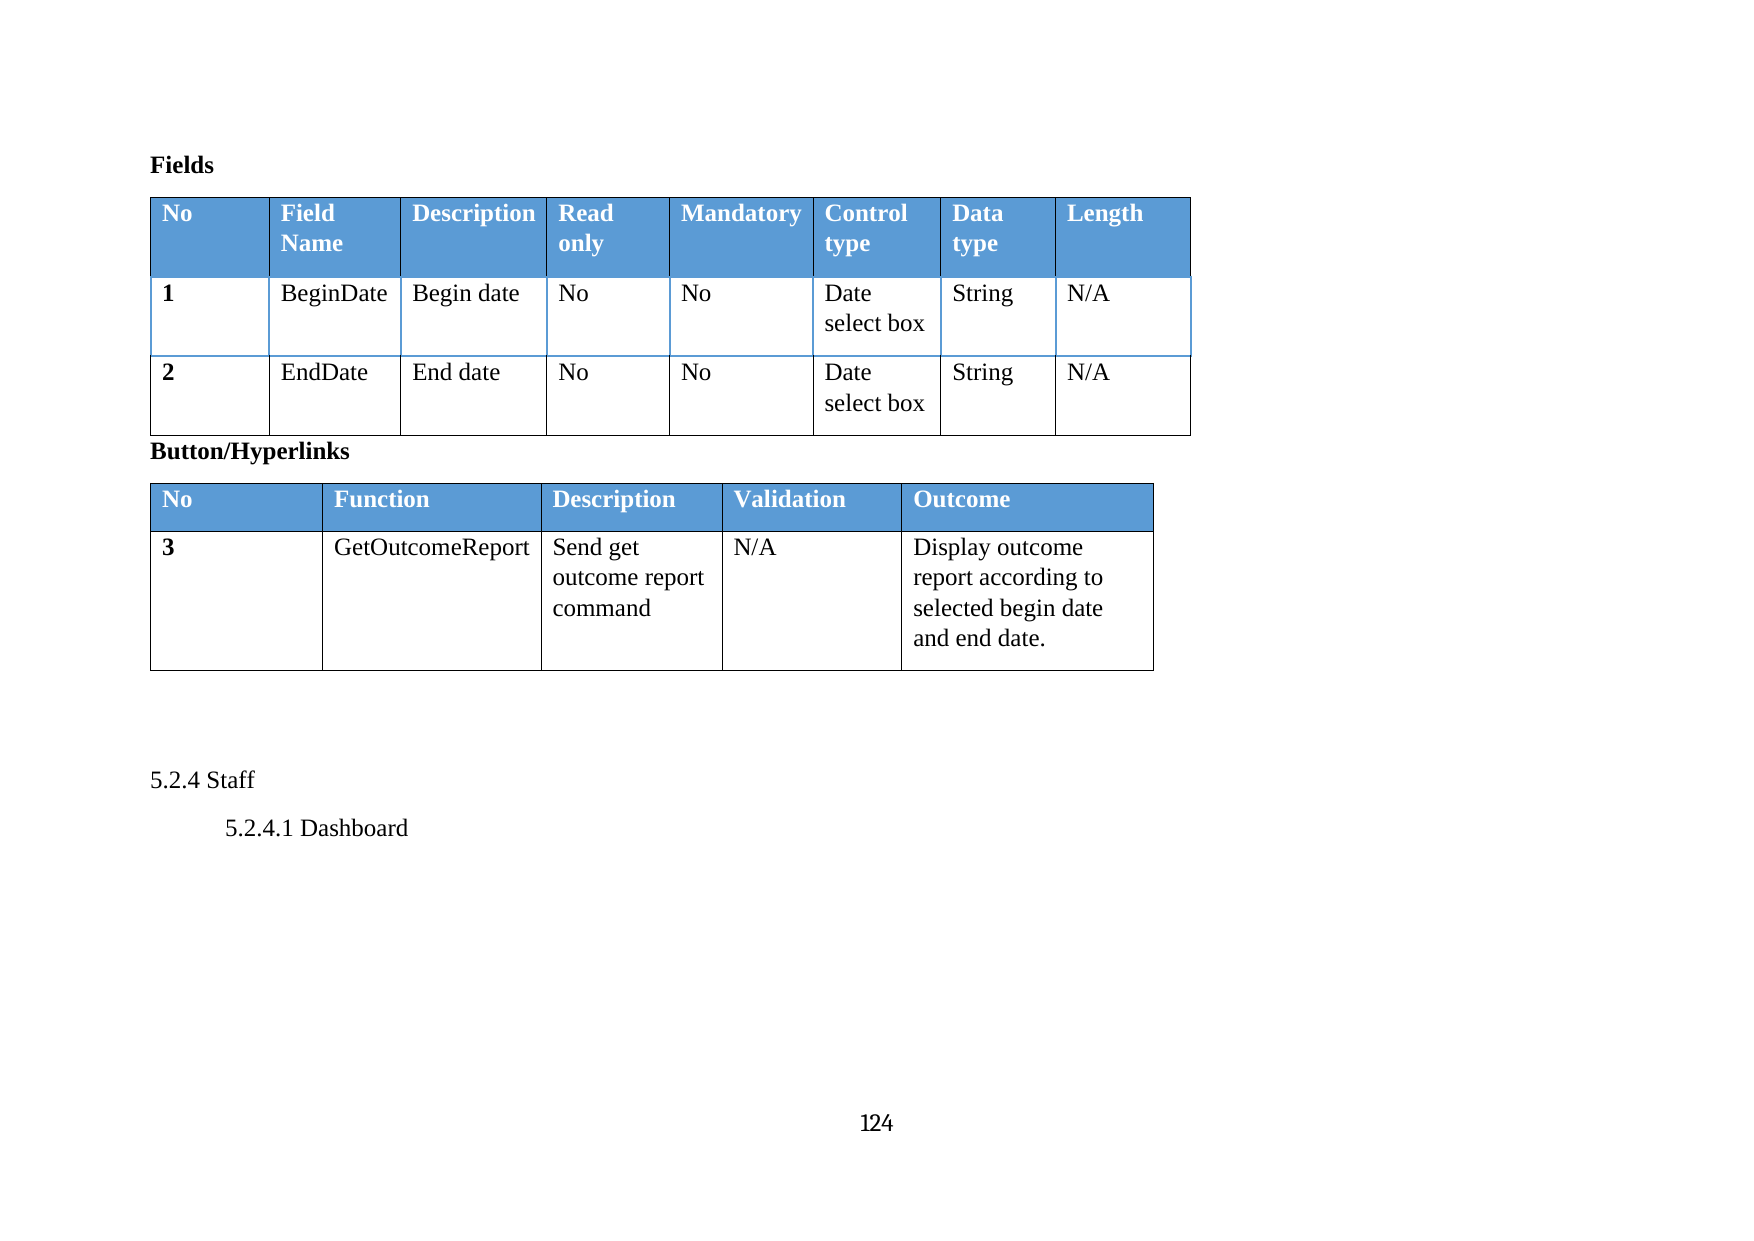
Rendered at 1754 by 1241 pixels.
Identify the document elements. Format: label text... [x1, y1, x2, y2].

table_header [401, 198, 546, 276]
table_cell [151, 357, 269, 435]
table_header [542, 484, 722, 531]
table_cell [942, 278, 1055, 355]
text Fields [150, 150, 1604, 179]
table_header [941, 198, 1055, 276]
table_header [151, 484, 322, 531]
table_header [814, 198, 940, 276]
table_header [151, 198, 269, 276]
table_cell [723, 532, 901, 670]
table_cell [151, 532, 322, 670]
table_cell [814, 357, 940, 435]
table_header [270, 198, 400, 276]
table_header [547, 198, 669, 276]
text Button/Hyperlinks [150, 436, 1604, 464]
text 5.2.4 Staff [150, 766, 1604, 794]
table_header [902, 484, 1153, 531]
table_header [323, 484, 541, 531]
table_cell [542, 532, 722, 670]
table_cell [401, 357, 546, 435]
text 5.2.4.1 Dashboard [150, 813, 1604, 841]
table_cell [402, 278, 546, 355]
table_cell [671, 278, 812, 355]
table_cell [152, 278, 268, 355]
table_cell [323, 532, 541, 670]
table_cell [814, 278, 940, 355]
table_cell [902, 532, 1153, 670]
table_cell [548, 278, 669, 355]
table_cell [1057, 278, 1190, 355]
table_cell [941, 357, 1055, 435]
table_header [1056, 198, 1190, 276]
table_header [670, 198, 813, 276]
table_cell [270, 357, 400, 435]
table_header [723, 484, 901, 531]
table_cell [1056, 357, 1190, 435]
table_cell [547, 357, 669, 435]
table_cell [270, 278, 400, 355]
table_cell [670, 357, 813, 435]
